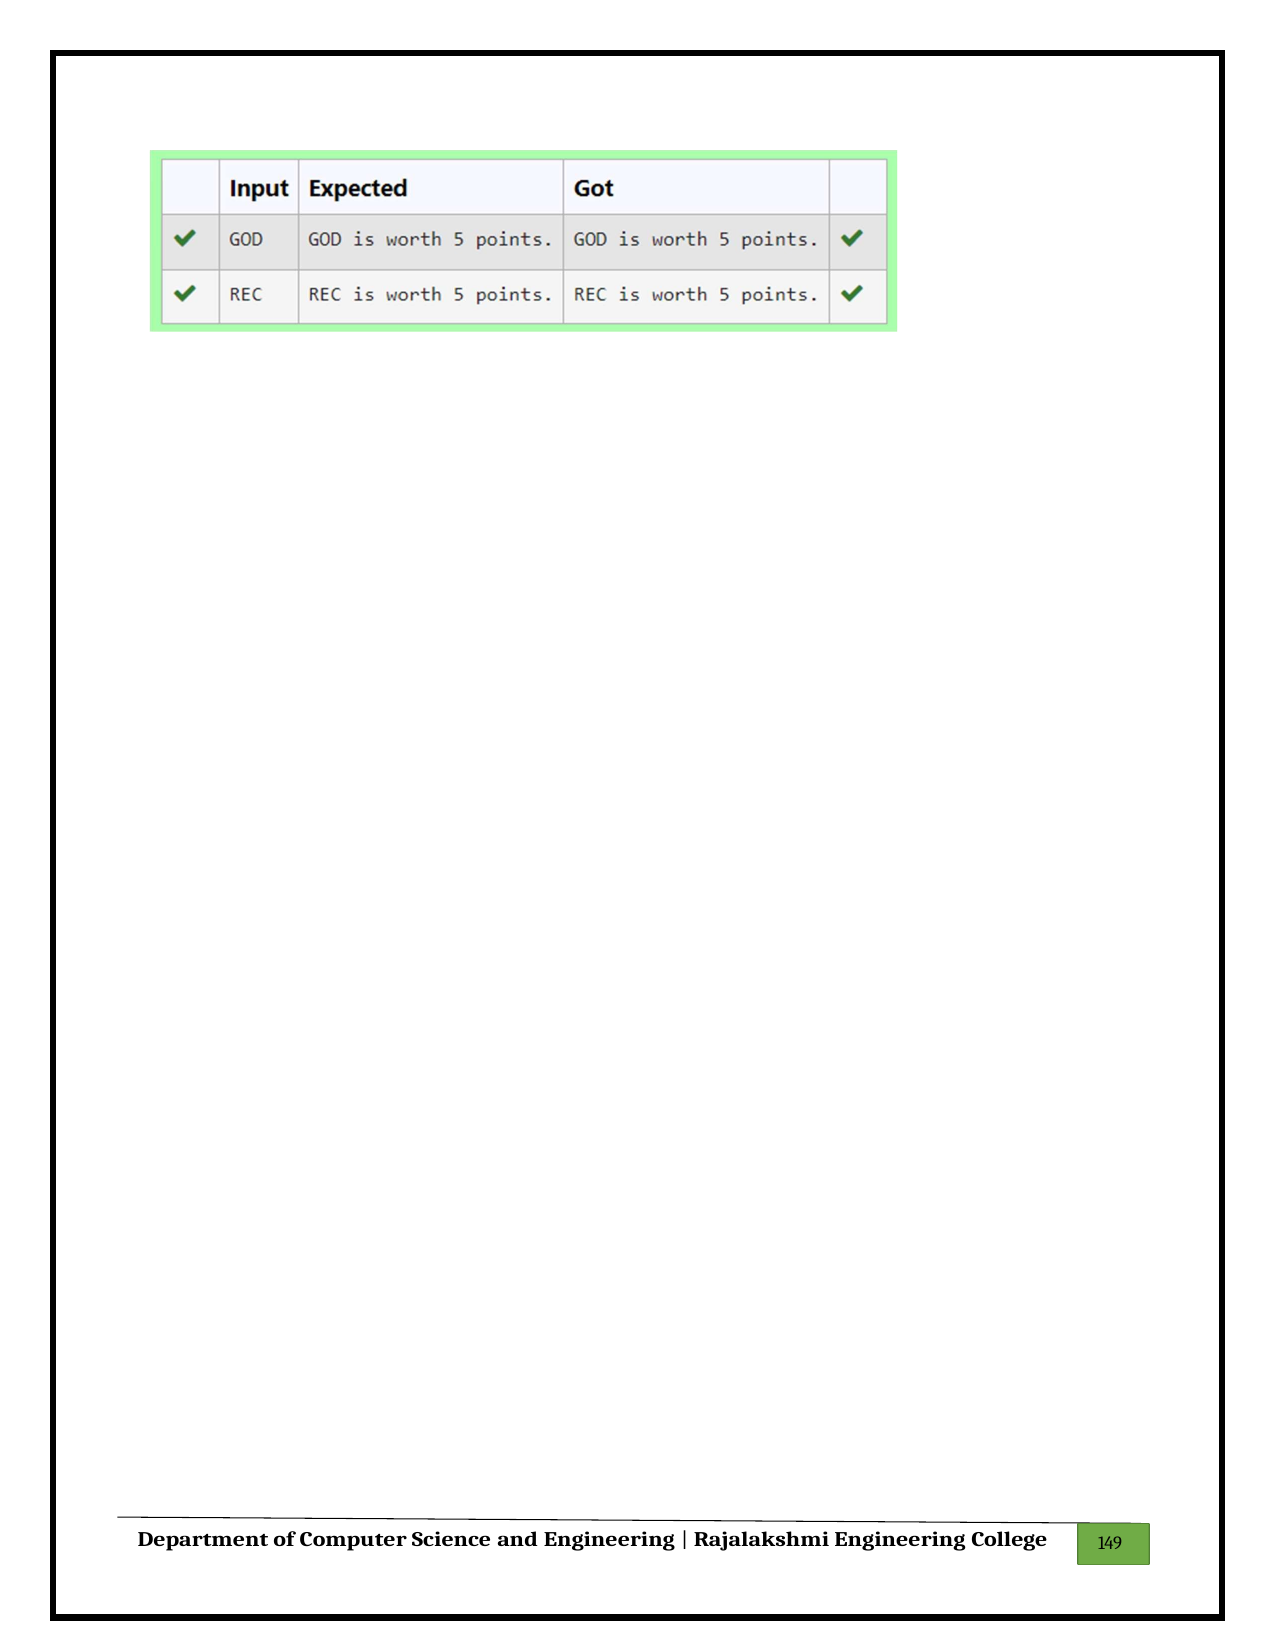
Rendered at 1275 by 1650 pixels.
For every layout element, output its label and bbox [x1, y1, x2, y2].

picture [149, 150, 898, 332]
